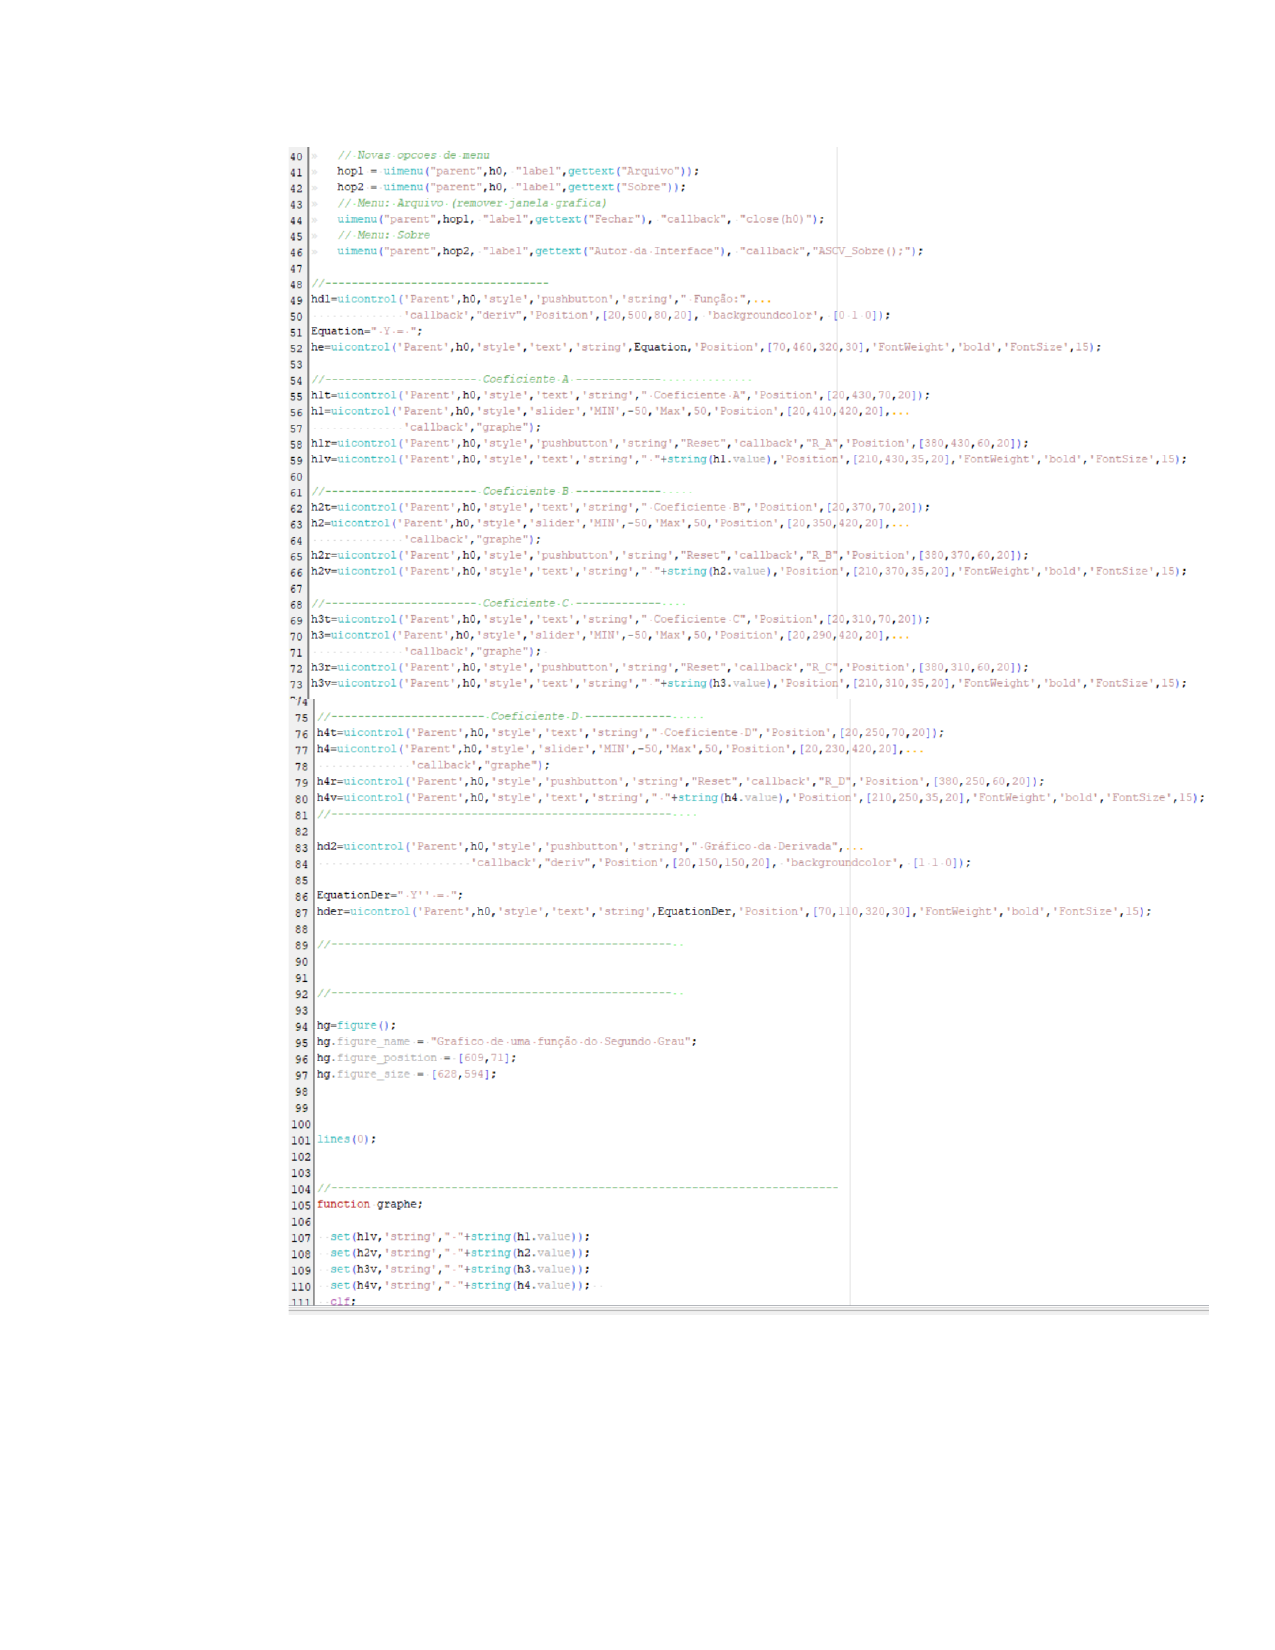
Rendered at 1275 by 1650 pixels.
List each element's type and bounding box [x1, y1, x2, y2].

picture [288, 147, 1209, 1315]
